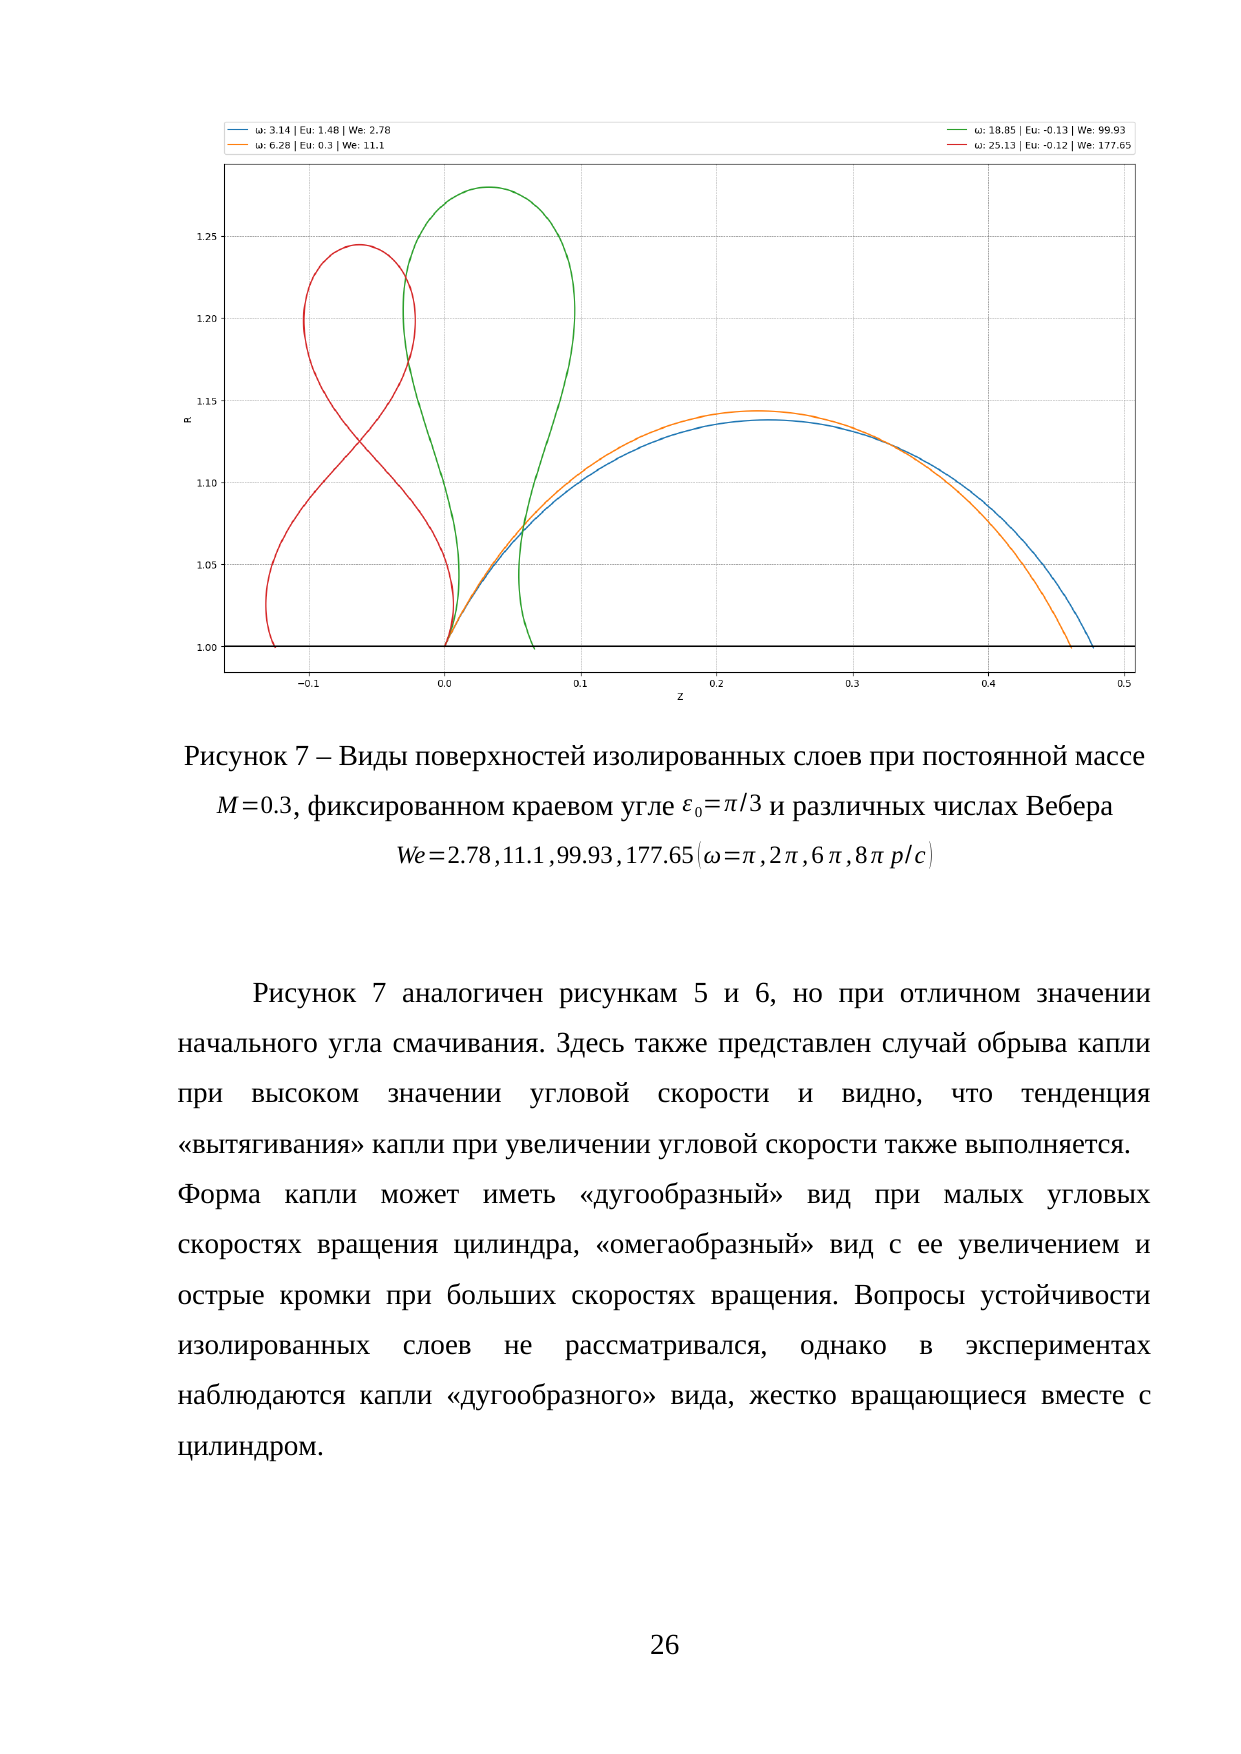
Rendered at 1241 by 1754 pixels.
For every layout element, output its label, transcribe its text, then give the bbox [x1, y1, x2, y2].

text Рисунок 7 аналогичен рисункам 5 и 6, но при отличном значении начального угла смачивания. Здесь также представлен случай обрыва капли при высоком значении угловой скорости и видно, что тенденция «вытягивания» капли при увеличении угловой скорости также выполняется. [177, 975, 1152, 1159]
text Форма капли может иметь «дугообразный» вид при малых угловых скоростях вращения цилиндра, «омегаобразный» вид с ее увеличением и острые кромки при больших скоростях вращения. Вопросы устойчивости изолированных слоев не рассматривался, однако в экспериментах наблюдаются капли «дугообразного» вида, жестко вращающиеся вместе с цилиндром. [177, 1176, 1152, 1461]
picture [177, 118, 1138, 705]
text Рисунок 7 – Виды поверхностей изолированных слоев при постоянной массе , фиксированном краевом угле и различных числах Вебера [177, 738, 1152, 872]
